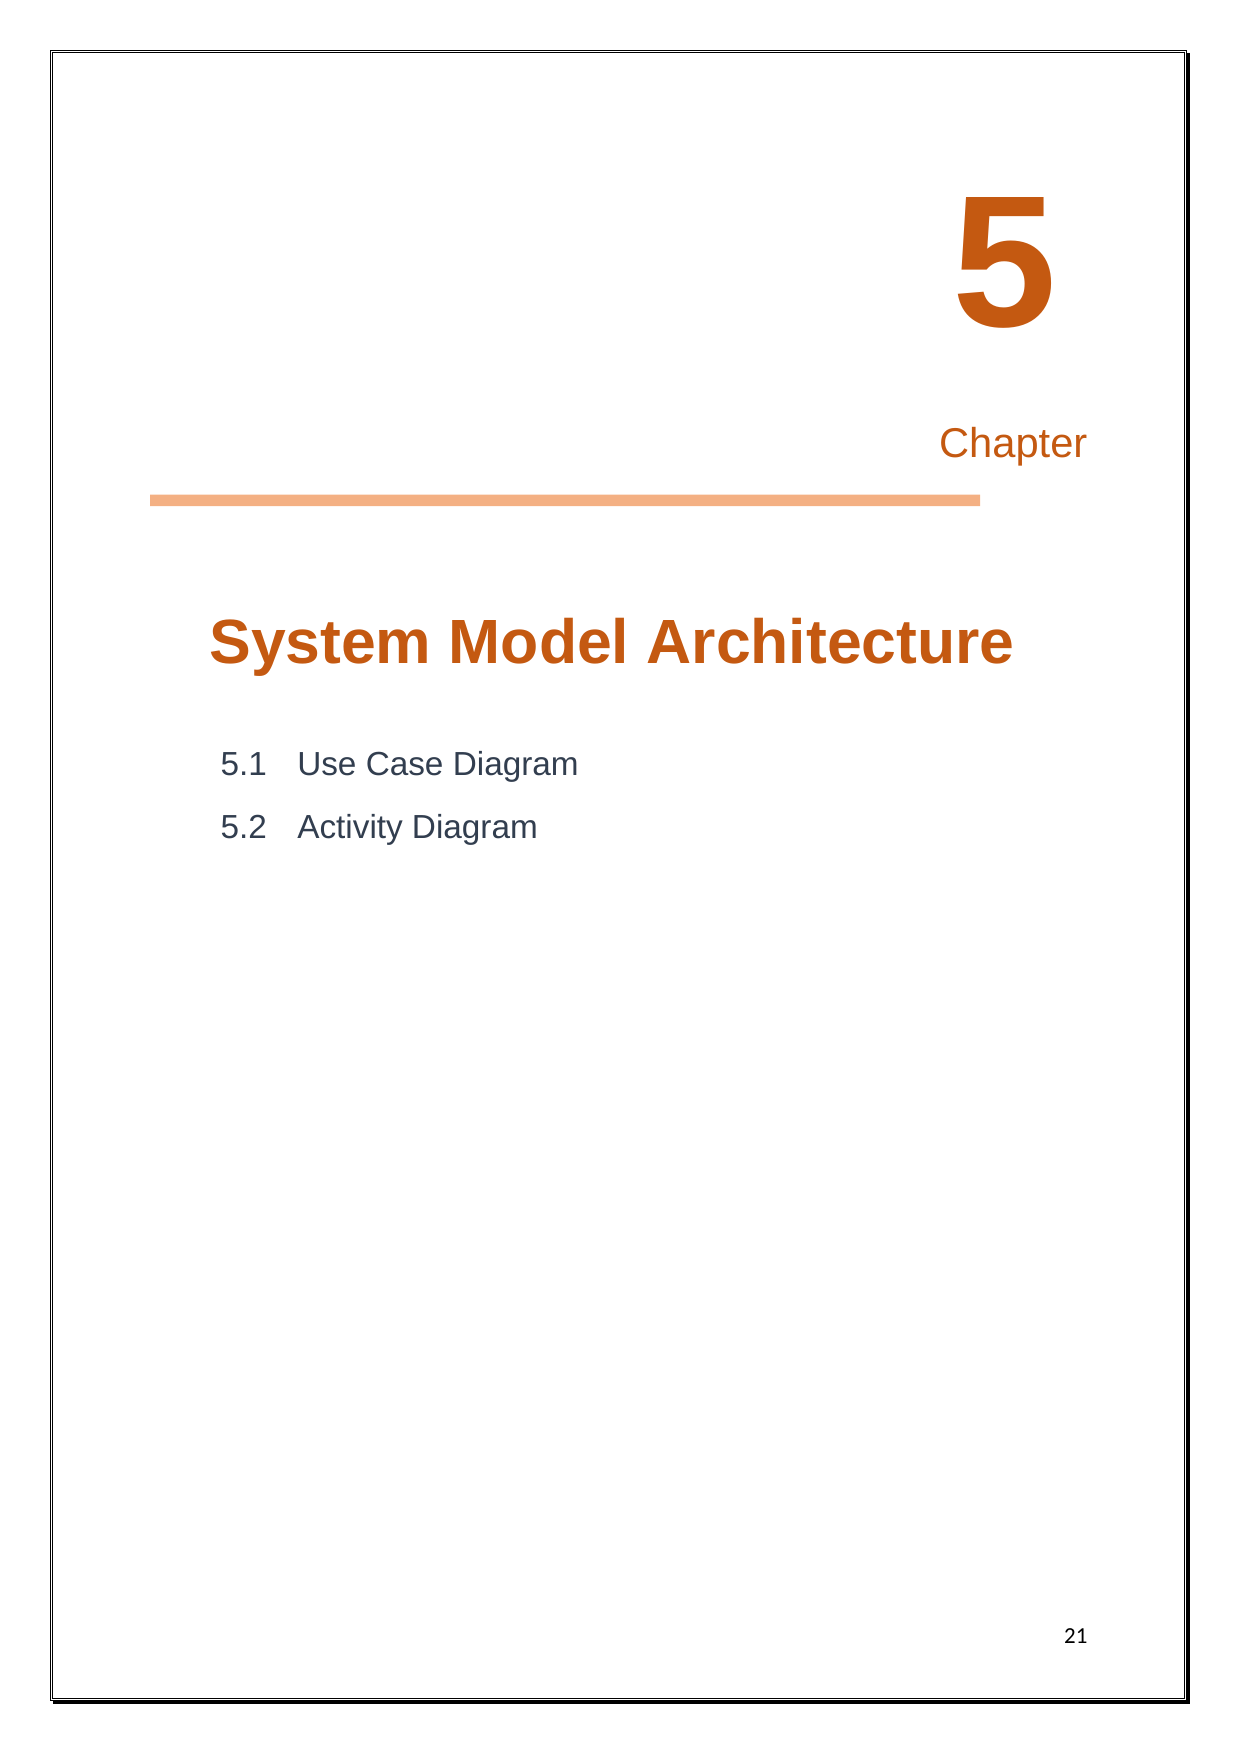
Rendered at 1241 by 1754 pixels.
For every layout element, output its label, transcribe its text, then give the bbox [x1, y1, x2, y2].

table_cell Activity Diagram [286, 807, 605, 870]
text 5 [900, 150, 1087, 366]
text Chapter [825, 419, 1087, 467]
table_cell 5.2 [209, 807, 286, 870]
table_header 5.1 [209, 744, 286, 807]
text System Model Architecture [150, 604, 1087, 676]
table_header Use Case Diagram [286, 744, 605, 807]
